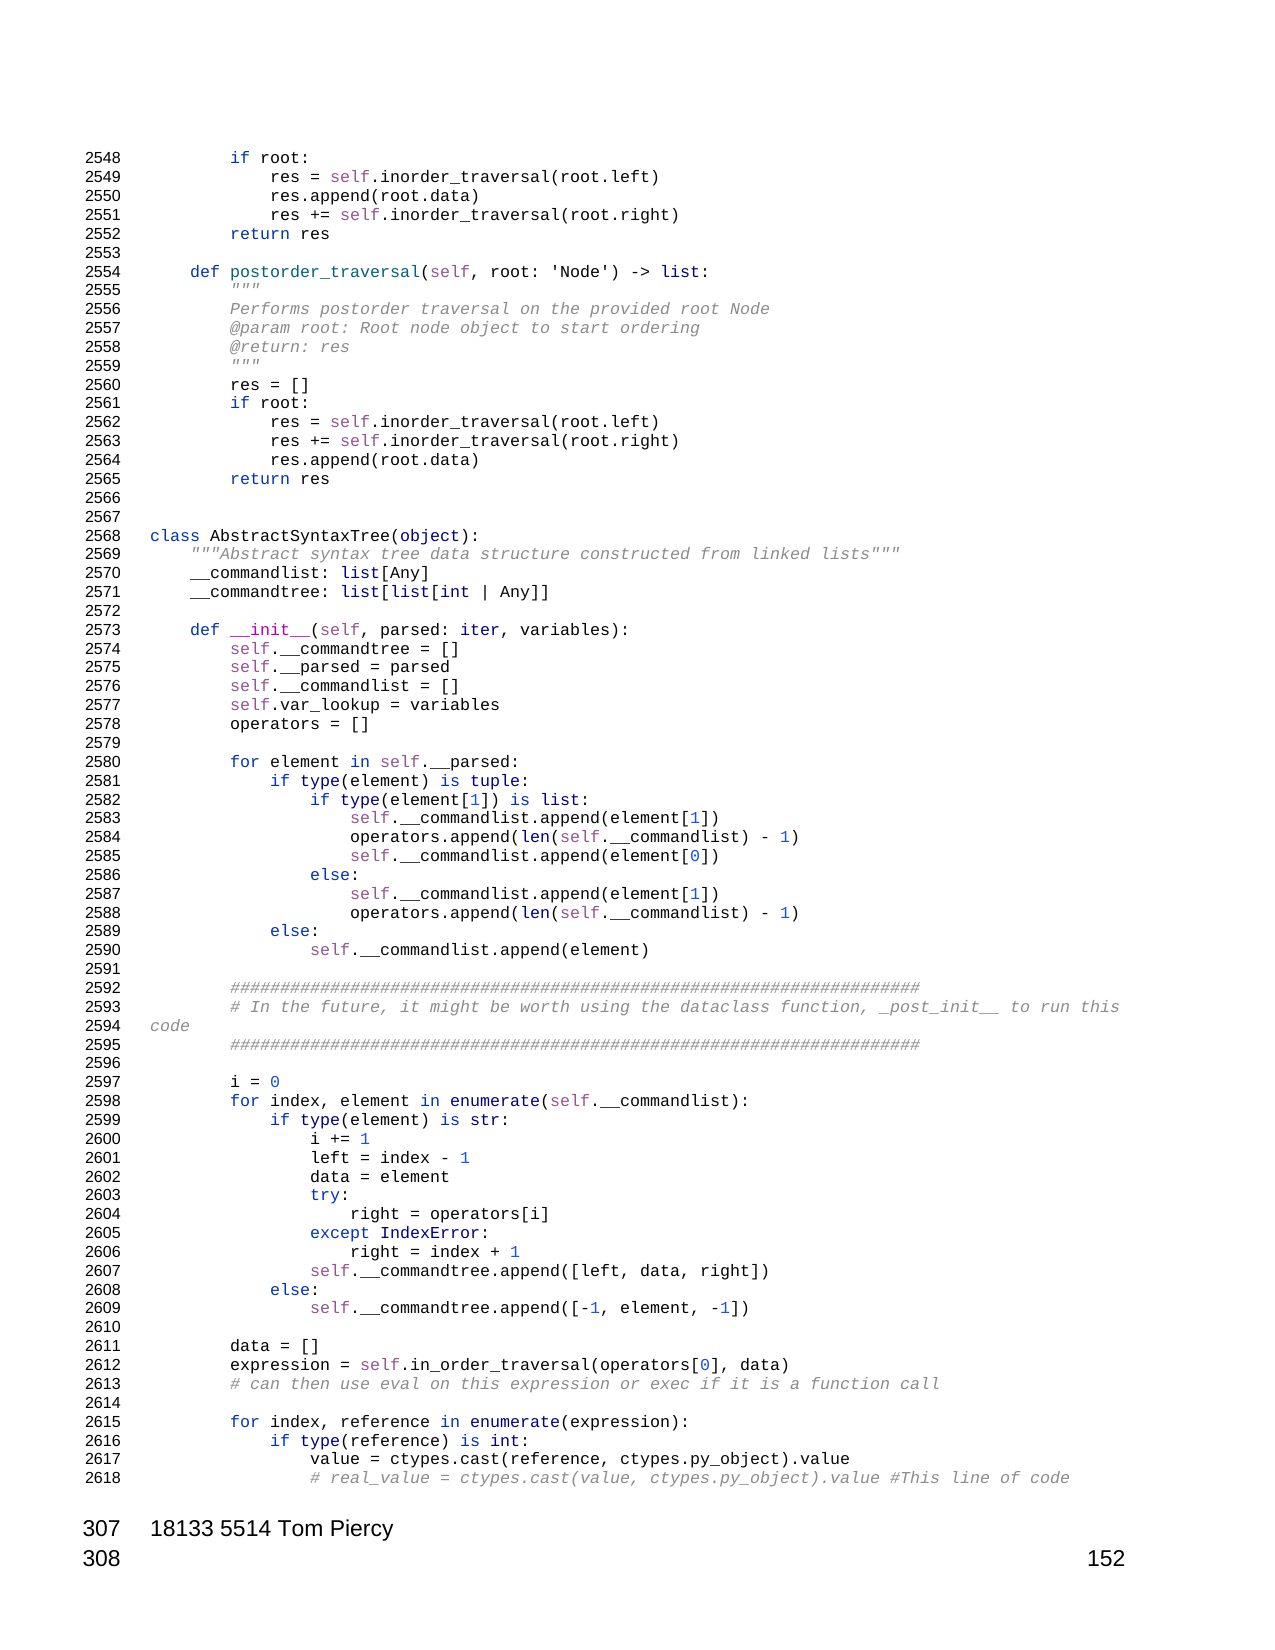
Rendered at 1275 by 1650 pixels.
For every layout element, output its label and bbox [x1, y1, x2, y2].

text [150, 150, 1125, 1489]
